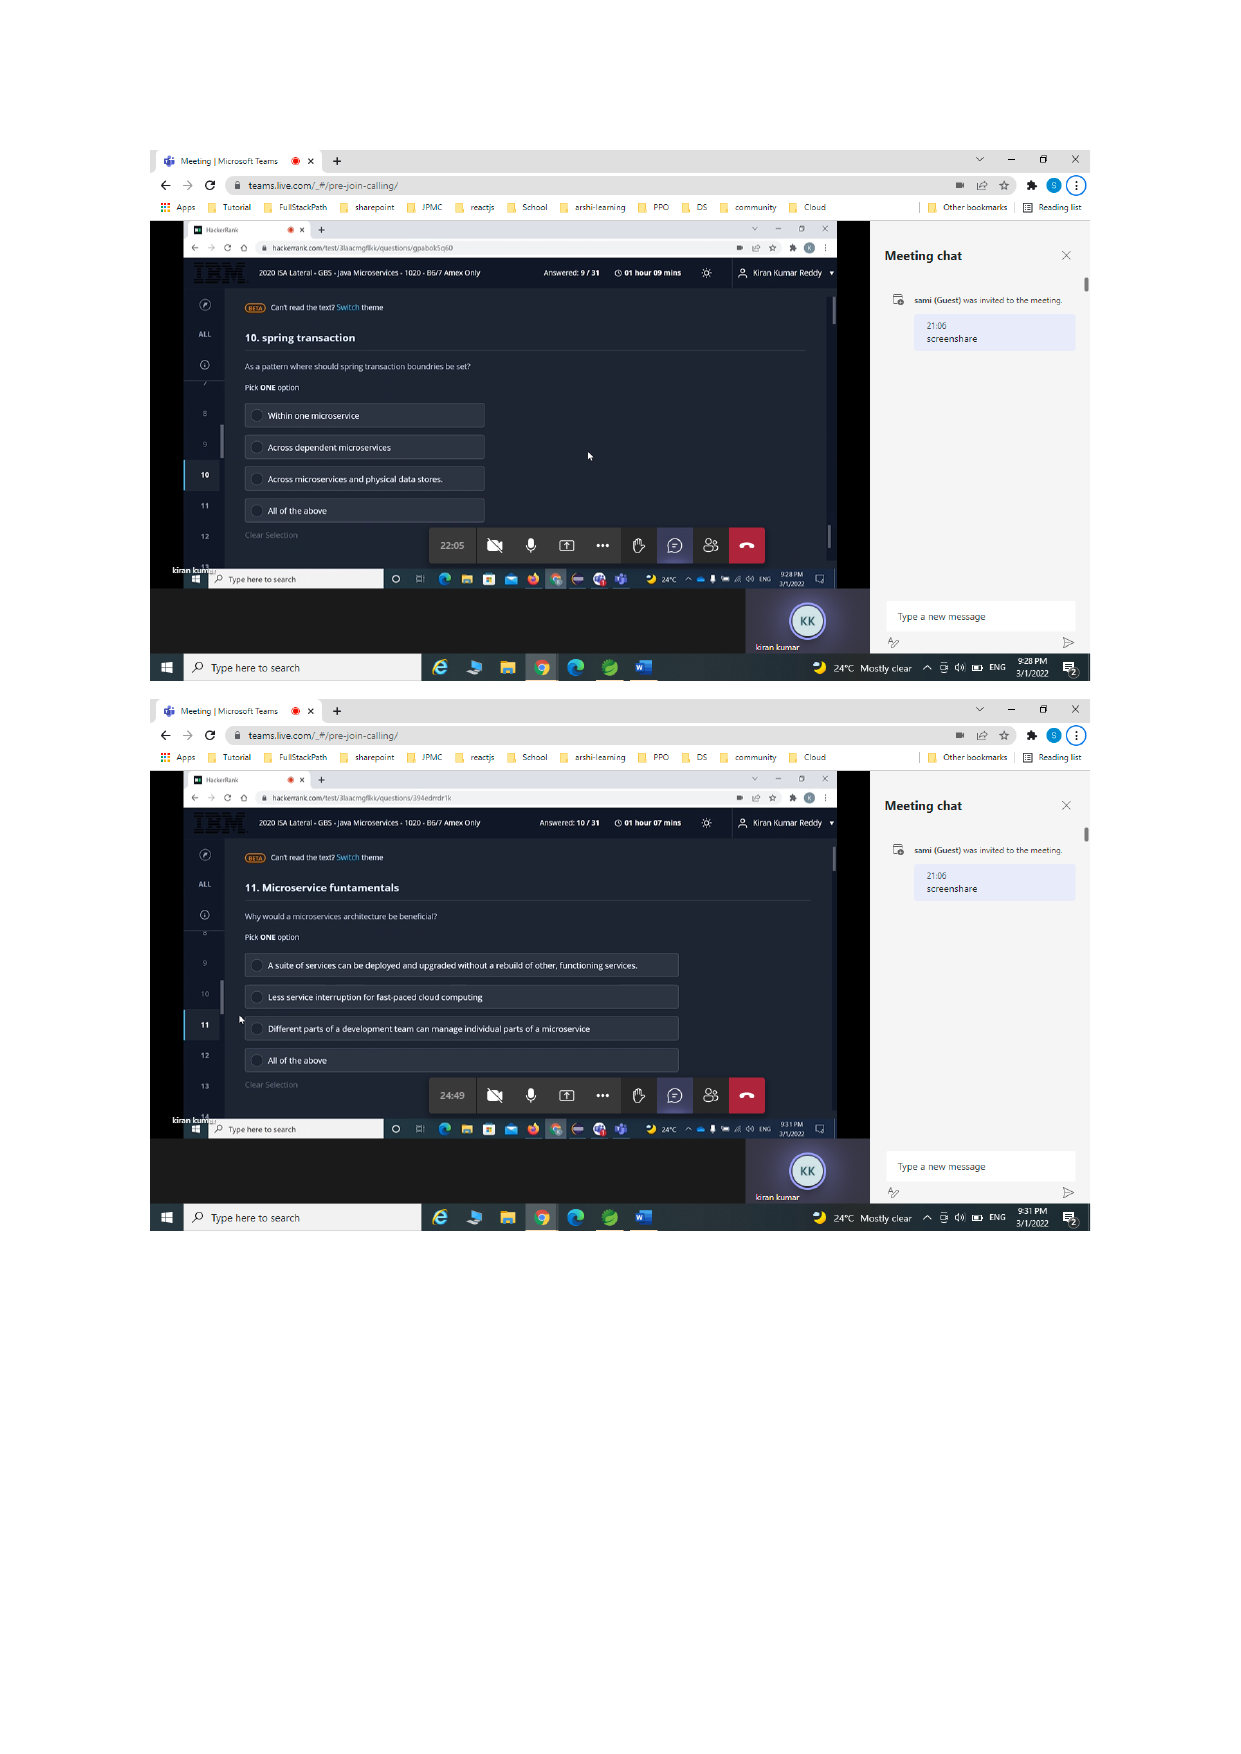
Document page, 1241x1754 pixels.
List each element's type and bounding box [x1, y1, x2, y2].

picture [150, 699, 1091, 1231]
picture [150, 150, 1091, 681]
